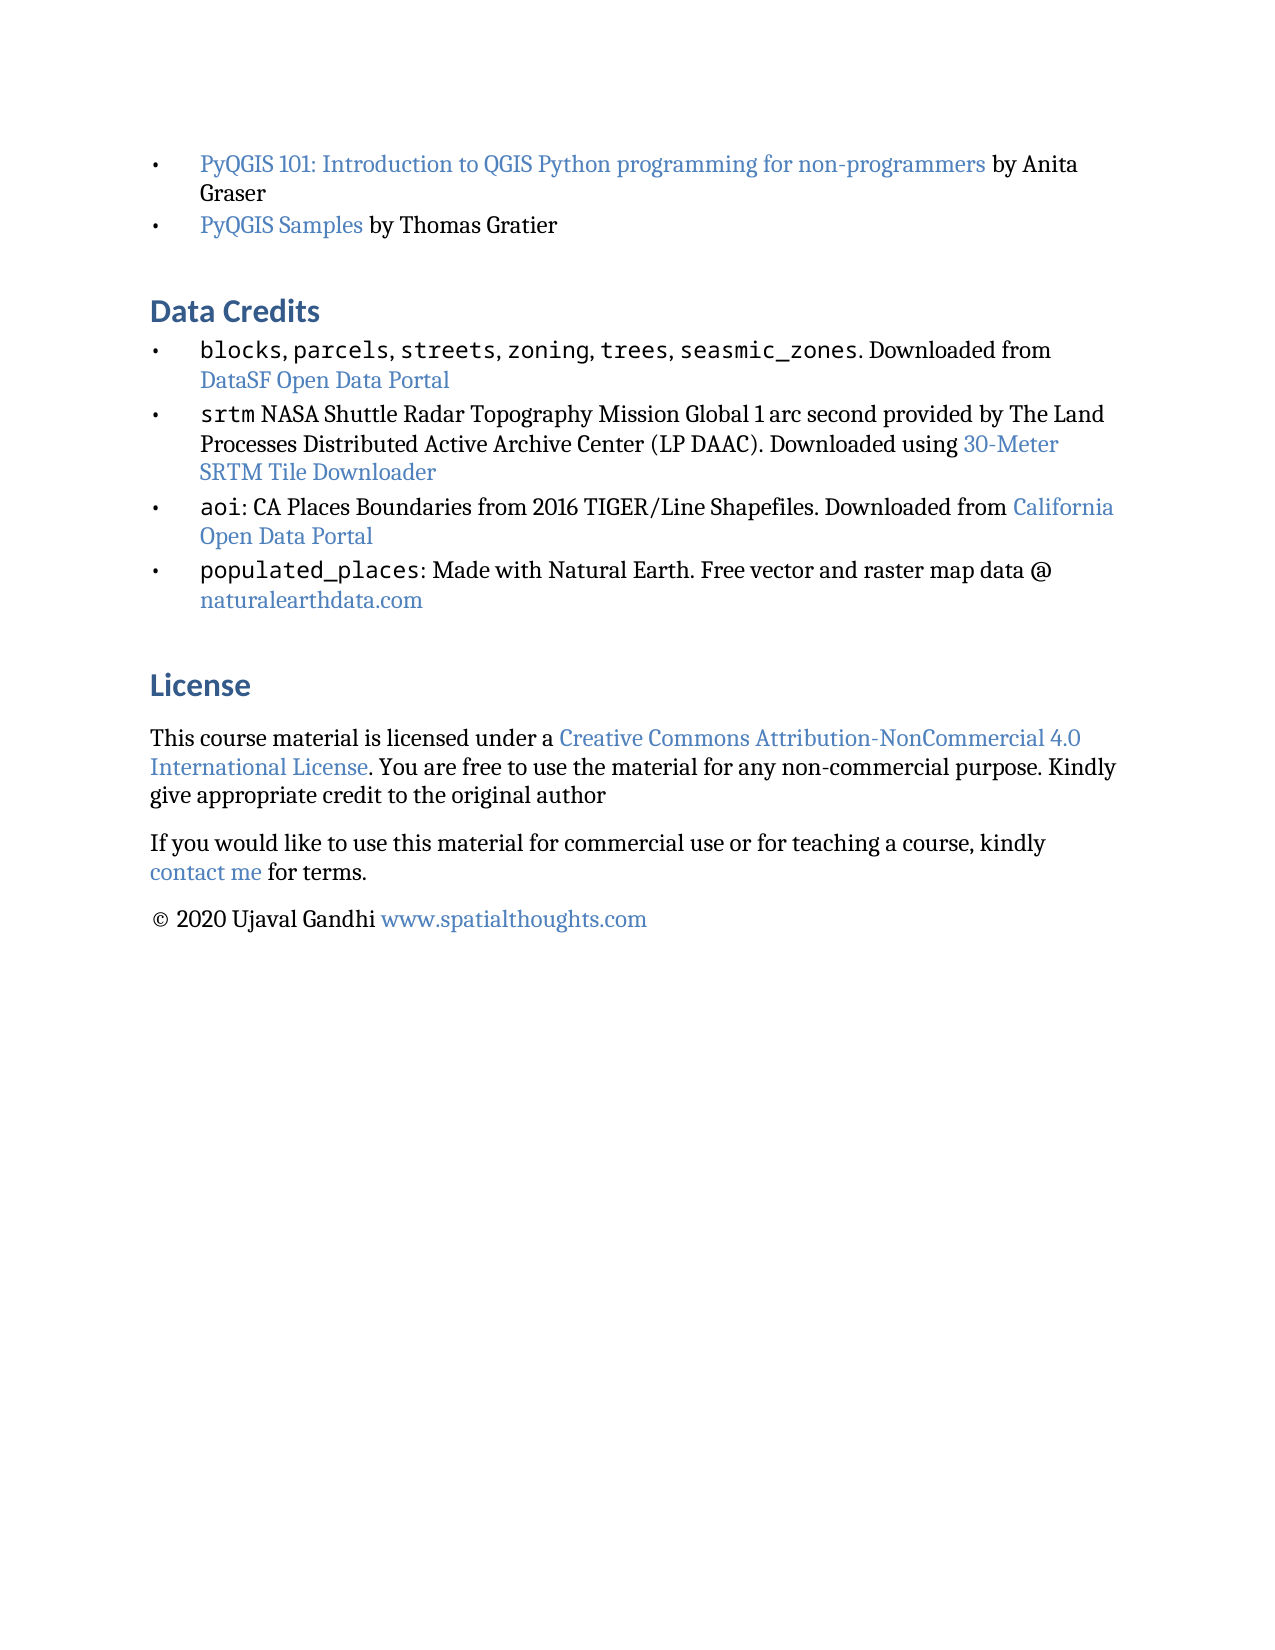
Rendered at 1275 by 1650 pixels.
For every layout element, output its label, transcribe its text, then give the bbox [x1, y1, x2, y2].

list PyQGIS Samples by Thomas Gratier [150, 211, 1125, 240]
list aoi: CA Places Boundaries from 2016 TIGER/Line Shapefiles. Downloaded from California Open Data Portal [150, 491, 1125, 551]
subtitle License [150, 664, 1125, 705]
text If you would like to use this material for commercial use or for teaching a course, kindly contact me for terms. [150, 829, 1125, 886]
list populated_places: Made with Natural Earth. Free vector and raster map data @ naturalearthdata.com [150, 554, 1125, 614]
list srtm NASA Shuttle Radar Topography Mission Global 1 arc second provided by The Land Processes Distributed Active Archive Center (LP DAAC). Downloaded using 30-Meter SRTM Tile Downloader [150, 398, 1125, 487]
text This course material is licensed under a Creative Commons Attribution-NonCommercial 4.0 International License. You are free to use the material for any non-commercial purpose. Kindly give appropriate credit to the original author [150, 724, 1125, 810]
text © 2020 Ujaval Gandhi www.spatialthoughts.com [150, 905, 1125, 934]
subtitle Data Credits [150, 290, 1125, 331]
list blocks, parcels, streets, zoning, trees, seasmic_zones. Downloaded from DataSF Open Data Portal [150, 334, 1125, 394]
list PyQGIS 101: Introduction to QGIS Python programming for non-programmers by Anita Graser [150, 150, 1125, 207]
